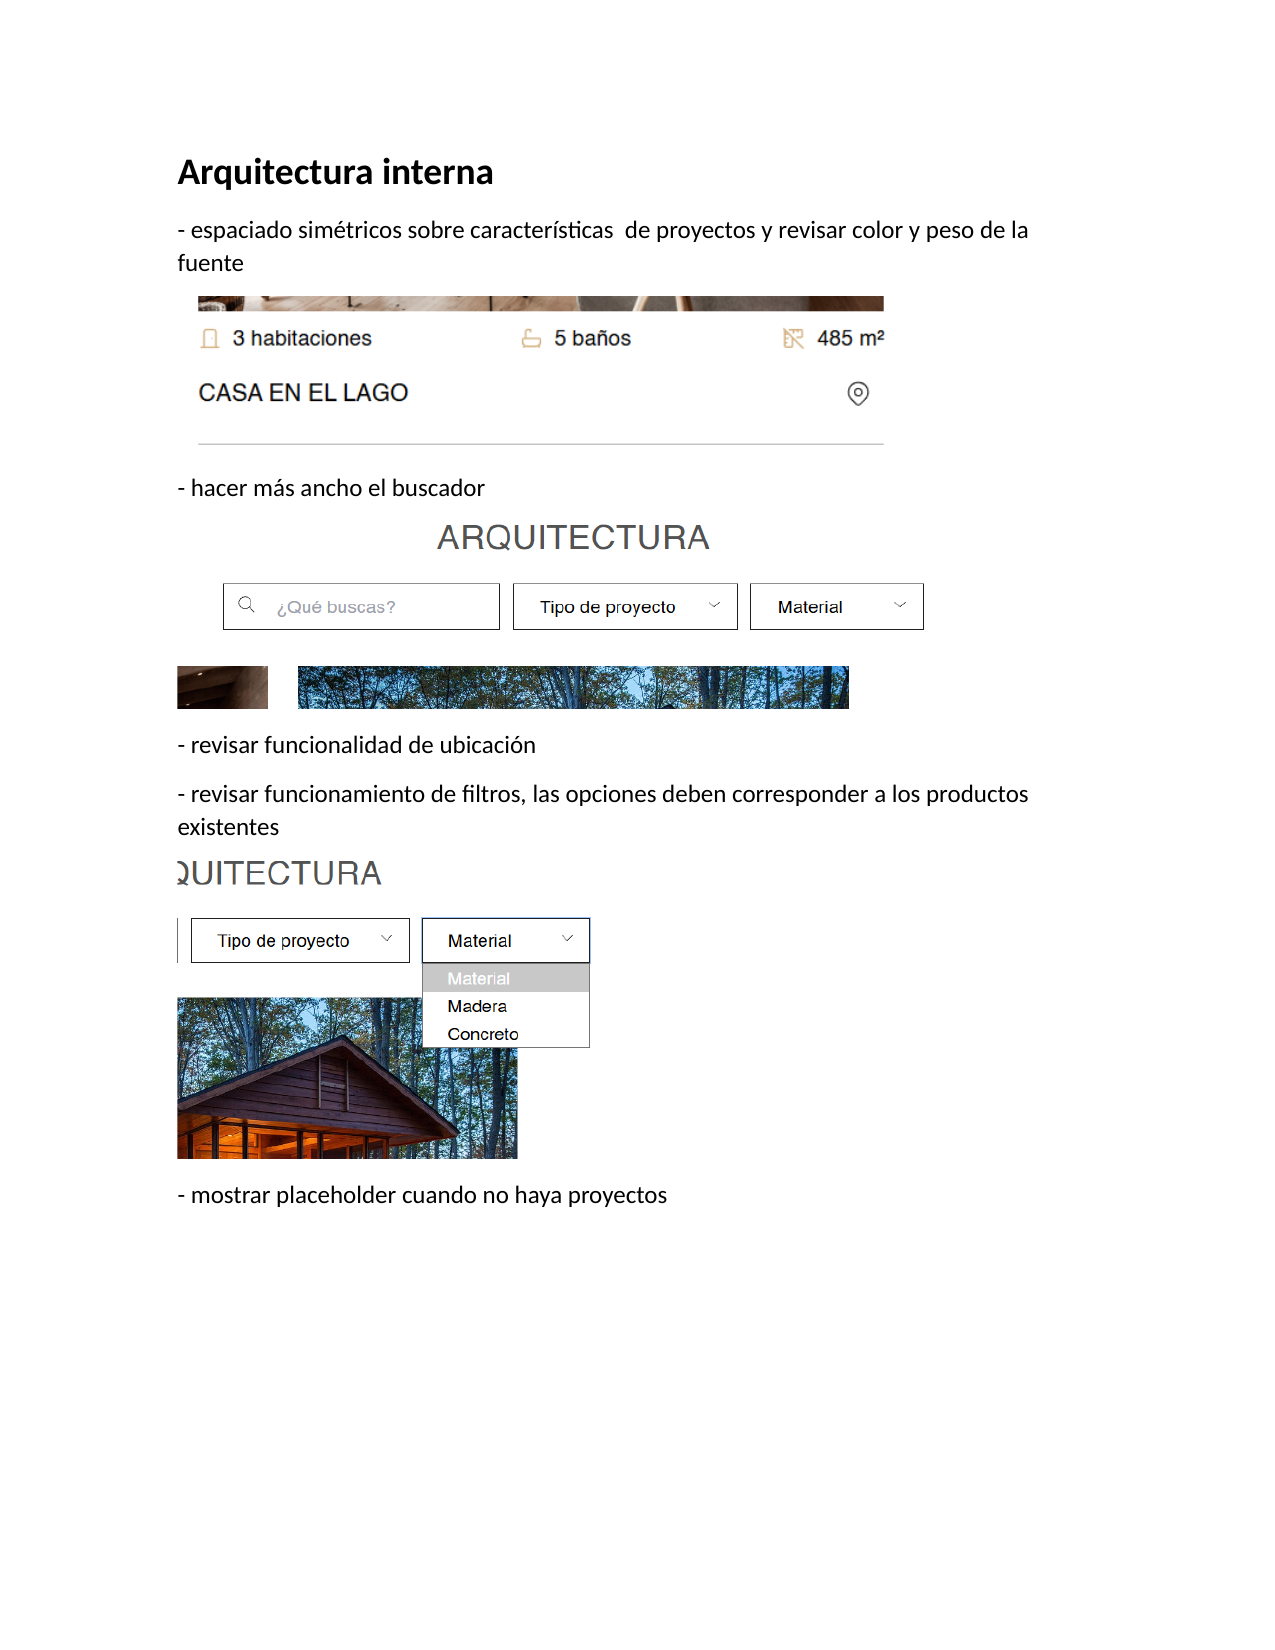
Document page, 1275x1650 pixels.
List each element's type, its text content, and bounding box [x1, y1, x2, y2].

picture [177, 296, 898, 452]
text - espaciado simétricos sobre características de proyectos y revisar color y peso de la fuente [177, 214, 1098, 277]
text - revisar funcionalidad de ubicación [177, 729, 1098, 759]
text - revisar funcionamiento de filtros, las opciones deben corresponder a los productos existentes [177, 778, 1098, 842]
picture [177, 522, 948, 709]
picture [177, 861, 682, 1159]
text Arquitectura interna [177, 148, 1098, 193]
text - hacer más ancho el buscador [177, 472, 1098, 503]
text - mostrar placeholder cuando no haya proyectos [177, 1179, 1098, 1209]
